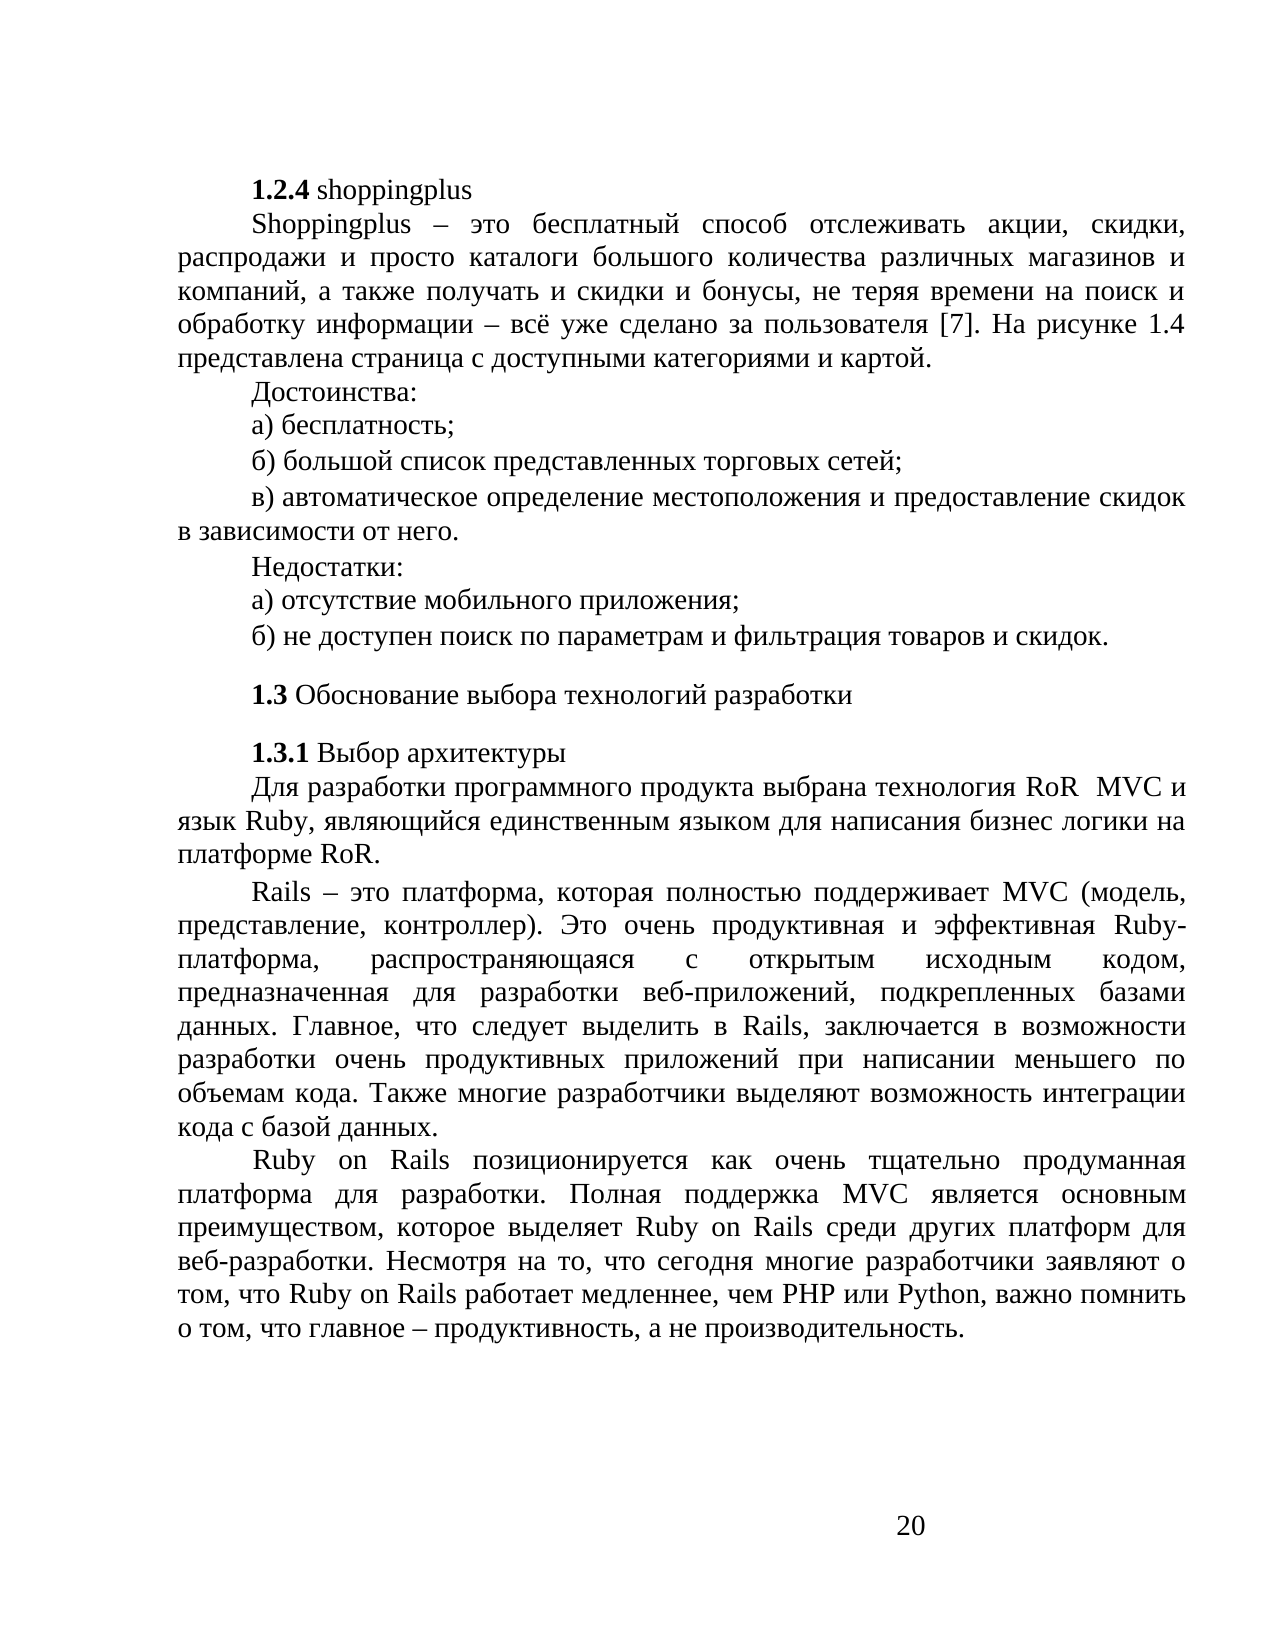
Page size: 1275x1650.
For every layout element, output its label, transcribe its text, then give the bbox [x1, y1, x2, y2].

subtitle 1.2.4 shoppingplus [251, 172, 1186, 206]
text Достоинства: [177, 374, 1186, 407]
list бесплатность; [177, 407, 1186, 441]
text не доступен поиск по параметрам и фильтрация товаров и скидок. [177, 618, 1186, 652]
text Для разработки программного продукта выбрана технология RoR MVC и язык Ruby, являющийся единственным языком для написания бизнес логики на платформе RoR. [177, 769, 1186, 870]
list отсутствие мобильного приложения; [177, 582, 1186, 616]
subtitle 1.3 Обоснование выбора технологий разработки [251, 677, 1186, 711]
text Rails – это платформа, которая полностью поддерживает MVC (модель, представление, контроллер). Это очень продуктивная и эффективная Ruby-платформа, распространяющаяся с открытым исходным кодом, предназначенная для разработки веб-приложений, подкрепленных базами данных. Главное, что следует выделить в Rails, заключается в возможности разработки очень продуктивных приложений при написании меньшего по объемам кода. Также многие разработчики выделяют возможность интеграции кода с базой данных. [177, 874, 1186, 1142]
text Недостатки: [177, 549, 1186, 582]
text Ruby on Rails позиционируется как очень тщательно продуманная платформа для разработки. Полная поддержка MVC является основным преимуществом, которое выделяет Ruby on Rails среди других платформ для веб-разработки. Несмотря на то, что сегодня многие разработчики заявляют о том, что Ruby on Rails работает медленнее, чем PHP или Python, важно помнить о том, что главное – продуктивность, а не производительность. [177, 1142, 1186, 1343]
text большой список представленных торговых сетей; [177, 443, 1186, 477]
subtitle 1.3.1 Выбор архитектуры [177, 736, 1186, 769]
text Shoppingplus – это бесплатный способ отслеживать акции, скидки, распродажи и просто каталоги большого количества различных магазинов и компаний, а также получать и скидки и бонусы, не теряя времени на поиск и обработку информации – всё уже сделано за пользователя [7]. На рисунке 1.4 представлена страница с доступными категориями и картой. [177, 206, 1186, 374]
text автоматическое определение местоположения и предоставление скидок в зависимости от него. [177, 479, 1186, 546]
